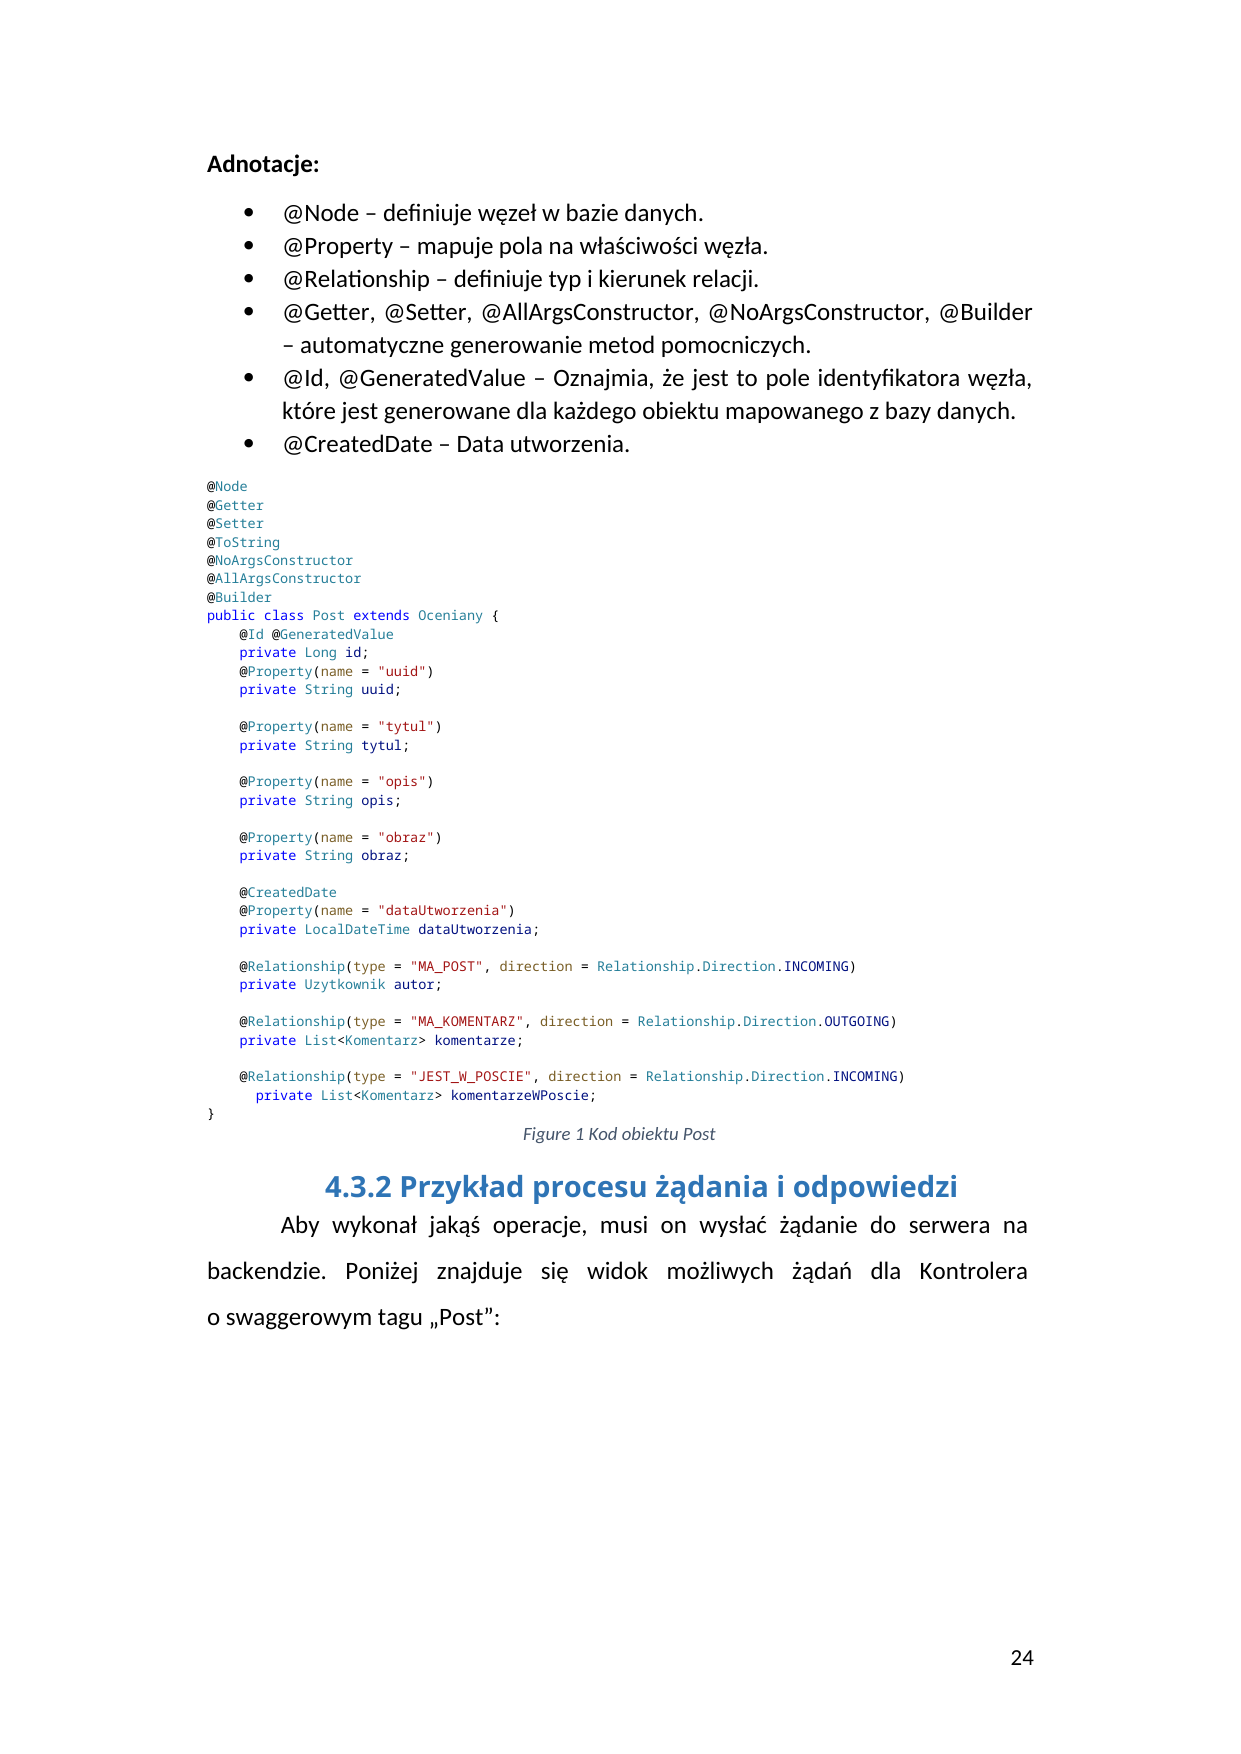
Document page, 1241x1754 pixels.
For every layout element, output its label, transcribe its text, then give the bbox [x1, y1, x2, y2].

subtitle Przykład procesu żądania i odpowiedzi [295, 1166, 1033, 1206]
list @CreatedDate – Data utworzenia. [244, 428, 1033, 458]
text public class Post extends Oceniany { [207, 606, 1033, 625]
text @AllArgsConstructor [207, 569, 1033, 588]
text private String opis; [207, 791, 1033, 809]
text private Uzytkownik autor; [207, 975, 1033, 993]
list @Node – definiuje węzeł w bazie danych. [244, 197, 1033, 228]
text @Setter [207, 514, 1033, 533]
text Figure 1 Kod obiektu Post [207, 1123, 1033, 1146]
text @Property(name = "uuid") [207, 662, 1033, 680]
text @Relationship(type = "JEST_W_POSCIE", direction = Relationship.Direction.INCOMING) [207, 1067, 1033, 1086]
text @Node [207, 477, 1033, 496]
text @ToString [207, 533, 1033, 551]
text @Property(name = "obraz") [207, 828, 1033, 846]
list @Property – mapuje pola na właściwości węzła. [244, 230, 1033, 261]
text @NoArgsConstructor [207, 551, 1033, 569]
text private List<Komentarz> komentarzeWPoscie; [207, 1086, 1033, 1104]
text private LocalDateTime dataUtworzenia; [207, 920, 1033, 938]
text @Builder [207, 588, 1033, 606]
text @Id @GeneratedValue [207, 625, 1033, 643]
list @Id, @GeneratedValue – Oznajmia, że jest to pole identyfikatora węzła, które jest generowane dla każdego obiektu mapowanego z bazy danych. [244, 362, 1033, 425]
text @Getter [207, 496, 1033, 514]
text @Property(name = "tytul") [207, 717, 1033, 735]
list @Getter, @Setter, @AllArgsConstructor, @NoArgsConstructor, @Builder – automatyczne generowanie metod pomocniczych. [244, 296, 1033, 359]
text @CreatedDate [207, 883, 1033, 901]
text } [207, 1104, 1033, 1123]
text @Relationship(type = "MA_POST", direction = Relationship.Direction.INCOMING) [207, 957, 1033, 975]
text private Long id; [207, 643, 1033, 662]
text @Property(name = "opis") [207, 772, 1033, 791]
text @Relationship(type = "MA_KOMENTARZ", direction = Relationship.Direction.OUTGOING) [207, 1012, 1033, 1030]
list @Relationship – definiuje typ i kierunek relacji. [244, 263, 1033, 294]
text private List<Komentarz> komentarze; [207, 1030, 1033, 1049]
text private String obraz; [207, 846, 1033, 864]
text Aby wykonał jakąś operacje, musi on wysłać żądanie do serwera na backendzie. Poniżej znajduje się widok możliwych żądań dla Kontrolera o swaggerowym tagu „Post”: [207, 1209, 1029, 1331]
text Adnotacje: [207, 148, 1033, 178]
text private String tytul; [207, 735, 1033, 754]
text @Property(name = "dataUtworzenia") [207, 901, 1033, 920]
text private String uuid; [207, 680, 1033, 698]
